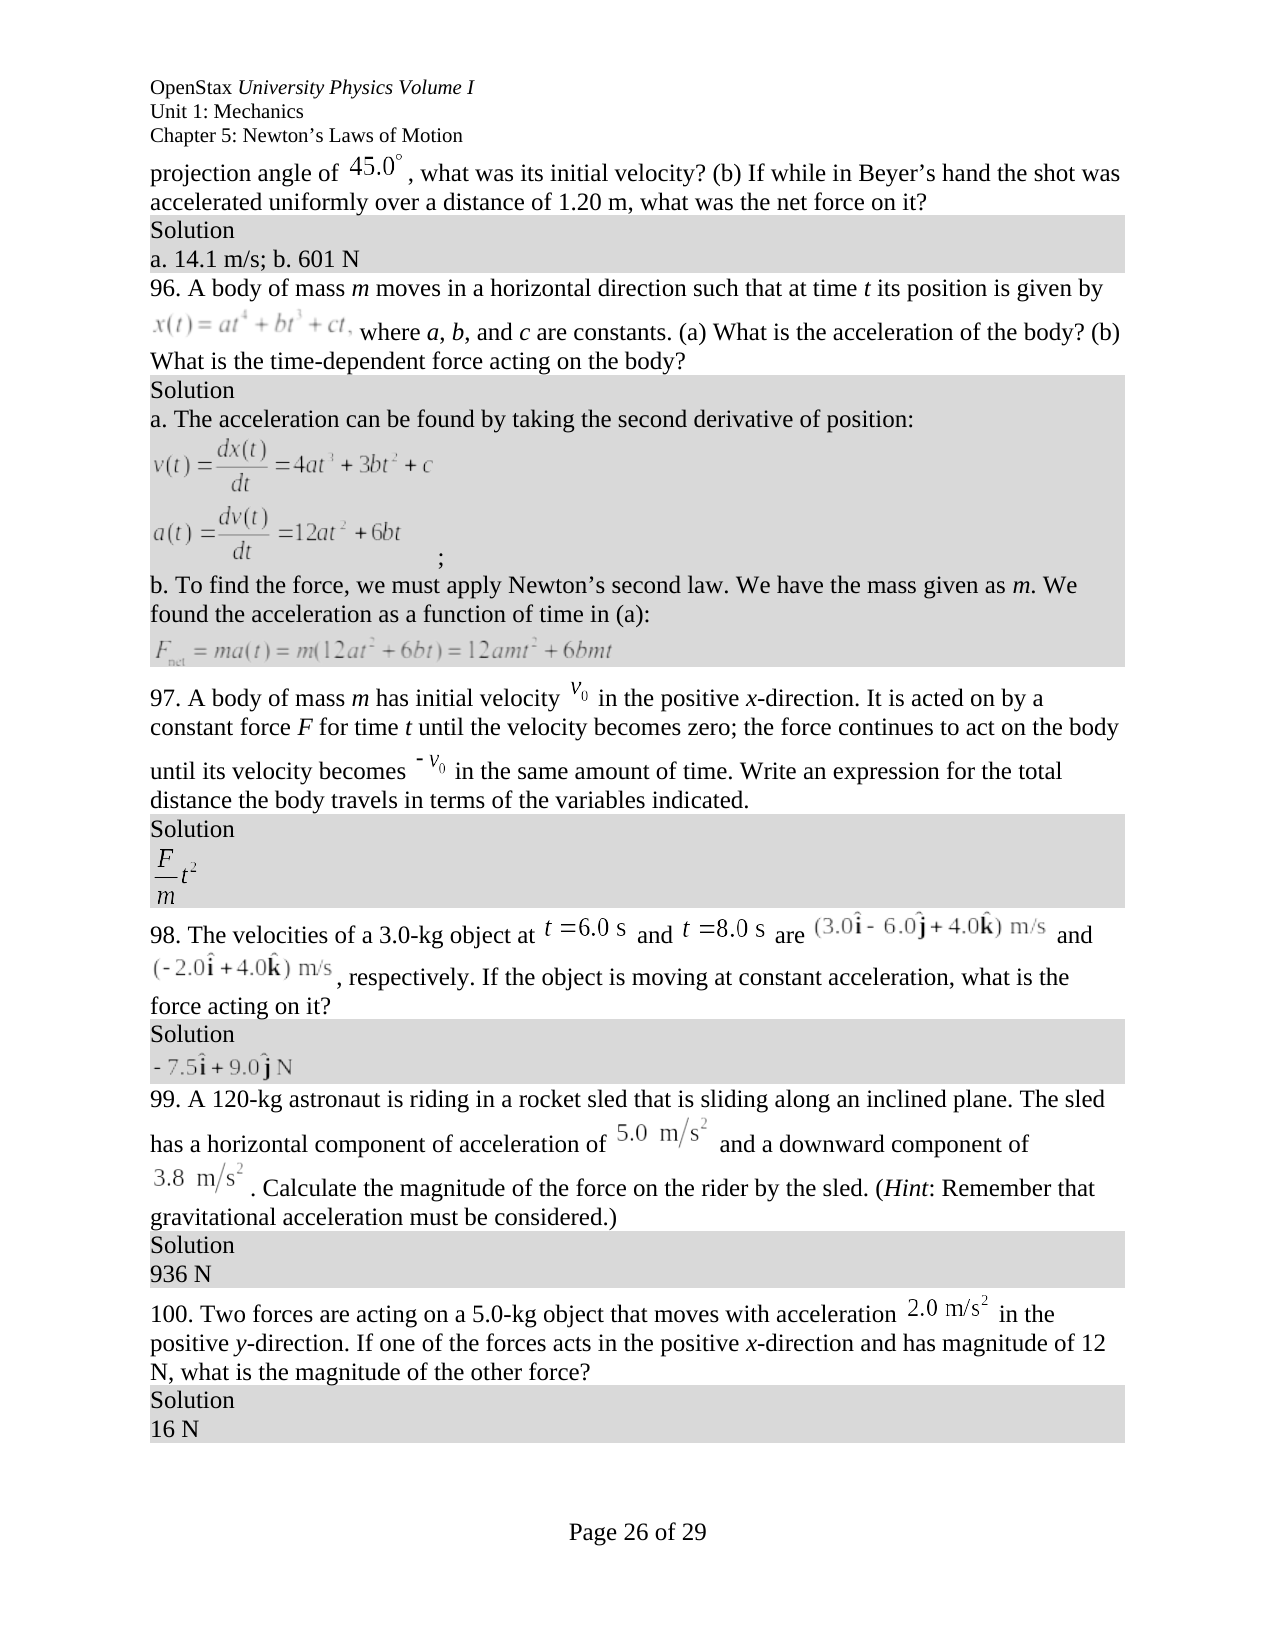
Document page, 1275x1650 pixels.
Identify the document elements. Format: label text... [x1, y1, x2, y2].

list A 120-kg astronaut is riding in a rocket sled that is sliding along an inclined plane. The sled has a horizontal component of acceleration of and a downward component of . Calculate the magnitude of the force on the rider by the sled. (Hint: Remember that gravitational acceleration must be considered.) [150, 1084, 1125, 1231]
list Two forces are acting on a 5.0-kg object that moves with acceleration in the positive y-direction. If one of the forces acts in the positive x-direction and has magnitude of 12 N, what is the magnitude of the other force? [150, 1288, 1125, 1385]
list A body of mass m has initial velocity in the positive x-direction. It is acted on by a constant force F for time t until the velocity becomes zero; the force continues to act on the body until its velocity becomes in the same amount of time. Write an expression for the total distance the body travels in terms of the variables indicated. [150, 667, 1125, 814]
text b. To find the force, we must apply Newton’s second law. We have the mass given as m. We found the acceleration as a function of time in (a): [150, 571, 1125, 628]
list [150, 150, 1125, 215]
list A body of mass m moves in a horizontal direction such that at time t its position is given by where a, b, and c are constants. (a) What is the acceleration of the body? (b) What is the time-dependent force acting on the body? [150, 273, 1125, 375]
text Solution [150, 1231, 1125, 1259]
text Solution [150, 215, 1125, 244]
text Solution [150, 814, 1125, 842]
text 16 N [150, 1414, 1125, 1443]
text Solution [150, 1385, 1125, 1414]
text ; [150, 432, 1125, 571]
text a. The acceleration can be found by taking the second derivative of position: [150, 404, 1125, 432]
text Solution [150, 375, 1125, 404]
text 936 N [150, 1259, 1125, 1288]
text a. 14.1 m/s; b. 601 N [150, 244, 1125, 273]
text Solution [150, 1019, 1125, 1048]
list The velocities of a 3.0-kg object at and are and , respectively. If the object is moving at constant acceleration, what is the force acting on it? [150, 908, 1125, 1019]
